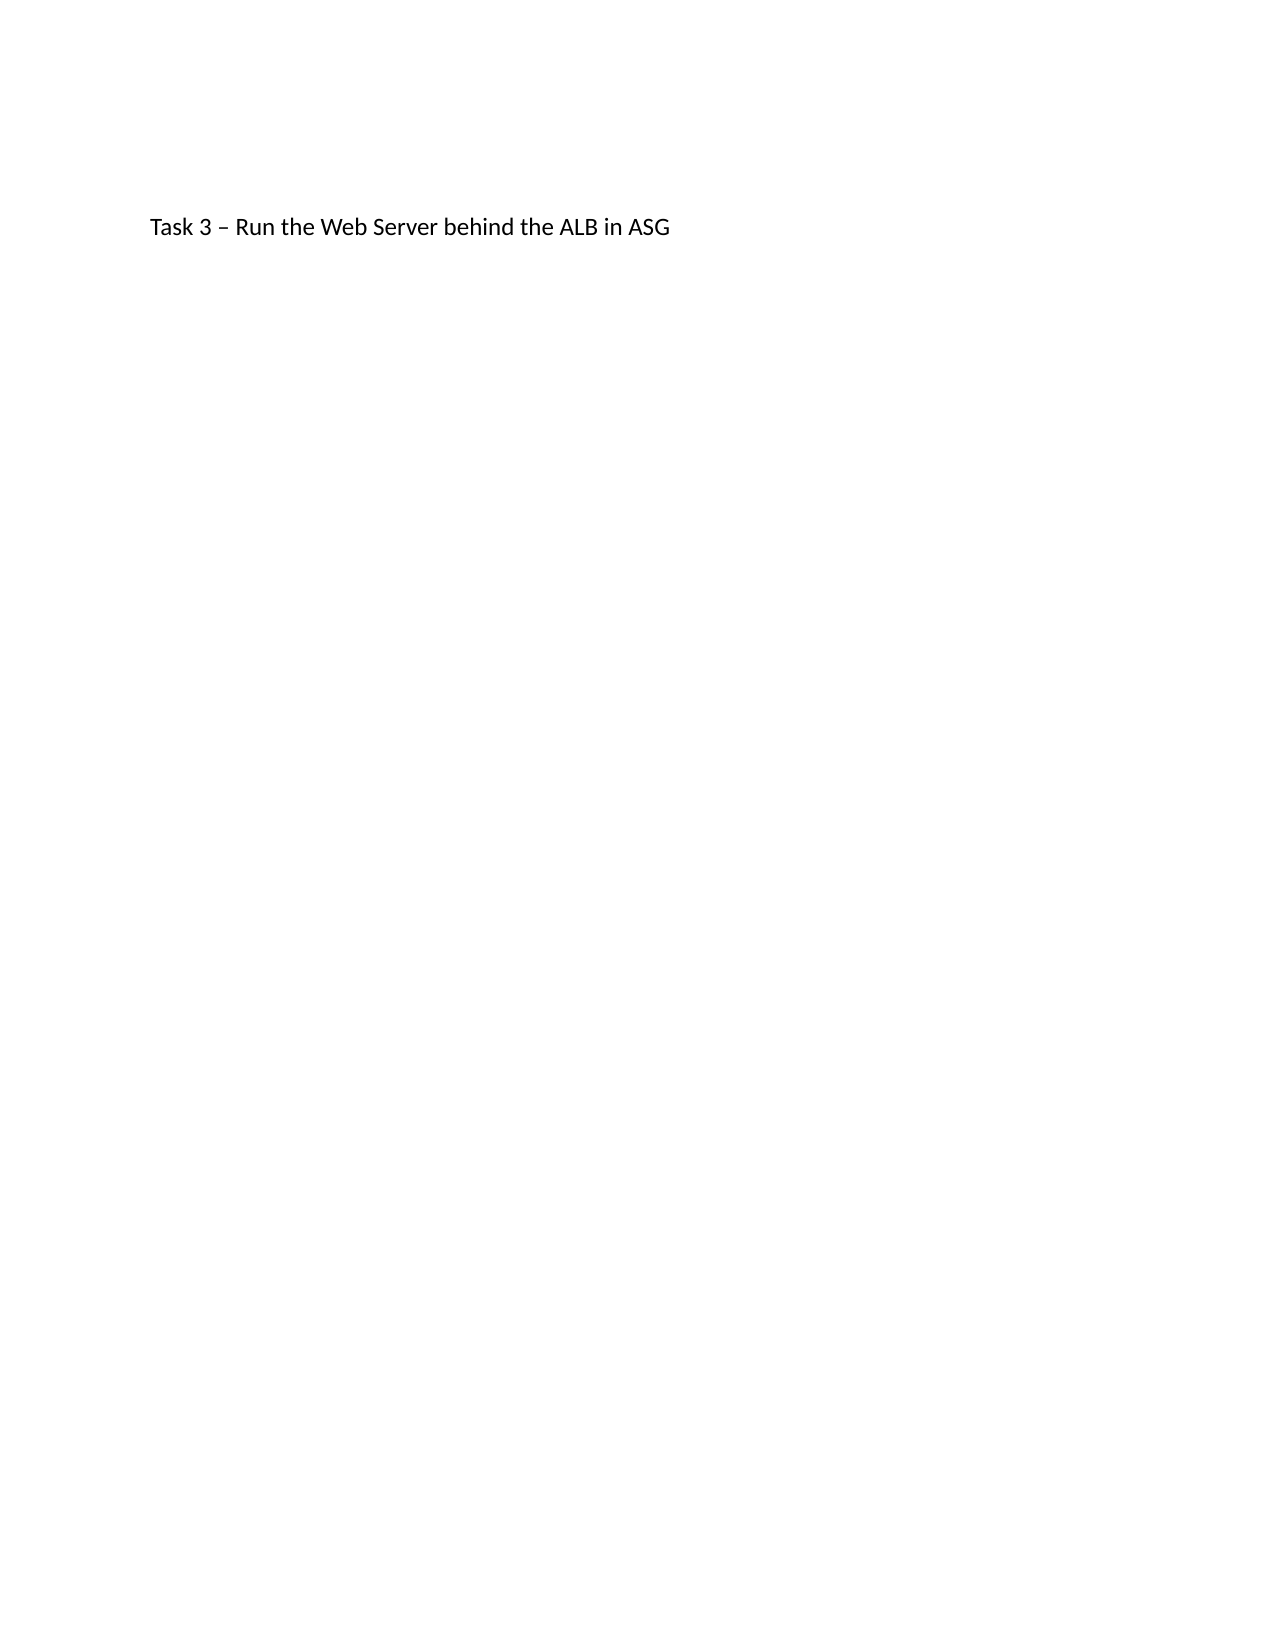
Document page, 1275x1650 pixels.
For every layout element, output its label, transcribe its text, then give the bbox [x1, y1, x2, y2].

text Task 3 – Run the Web Server behind the ALB in ASG [150, 211, 1125, 242]
